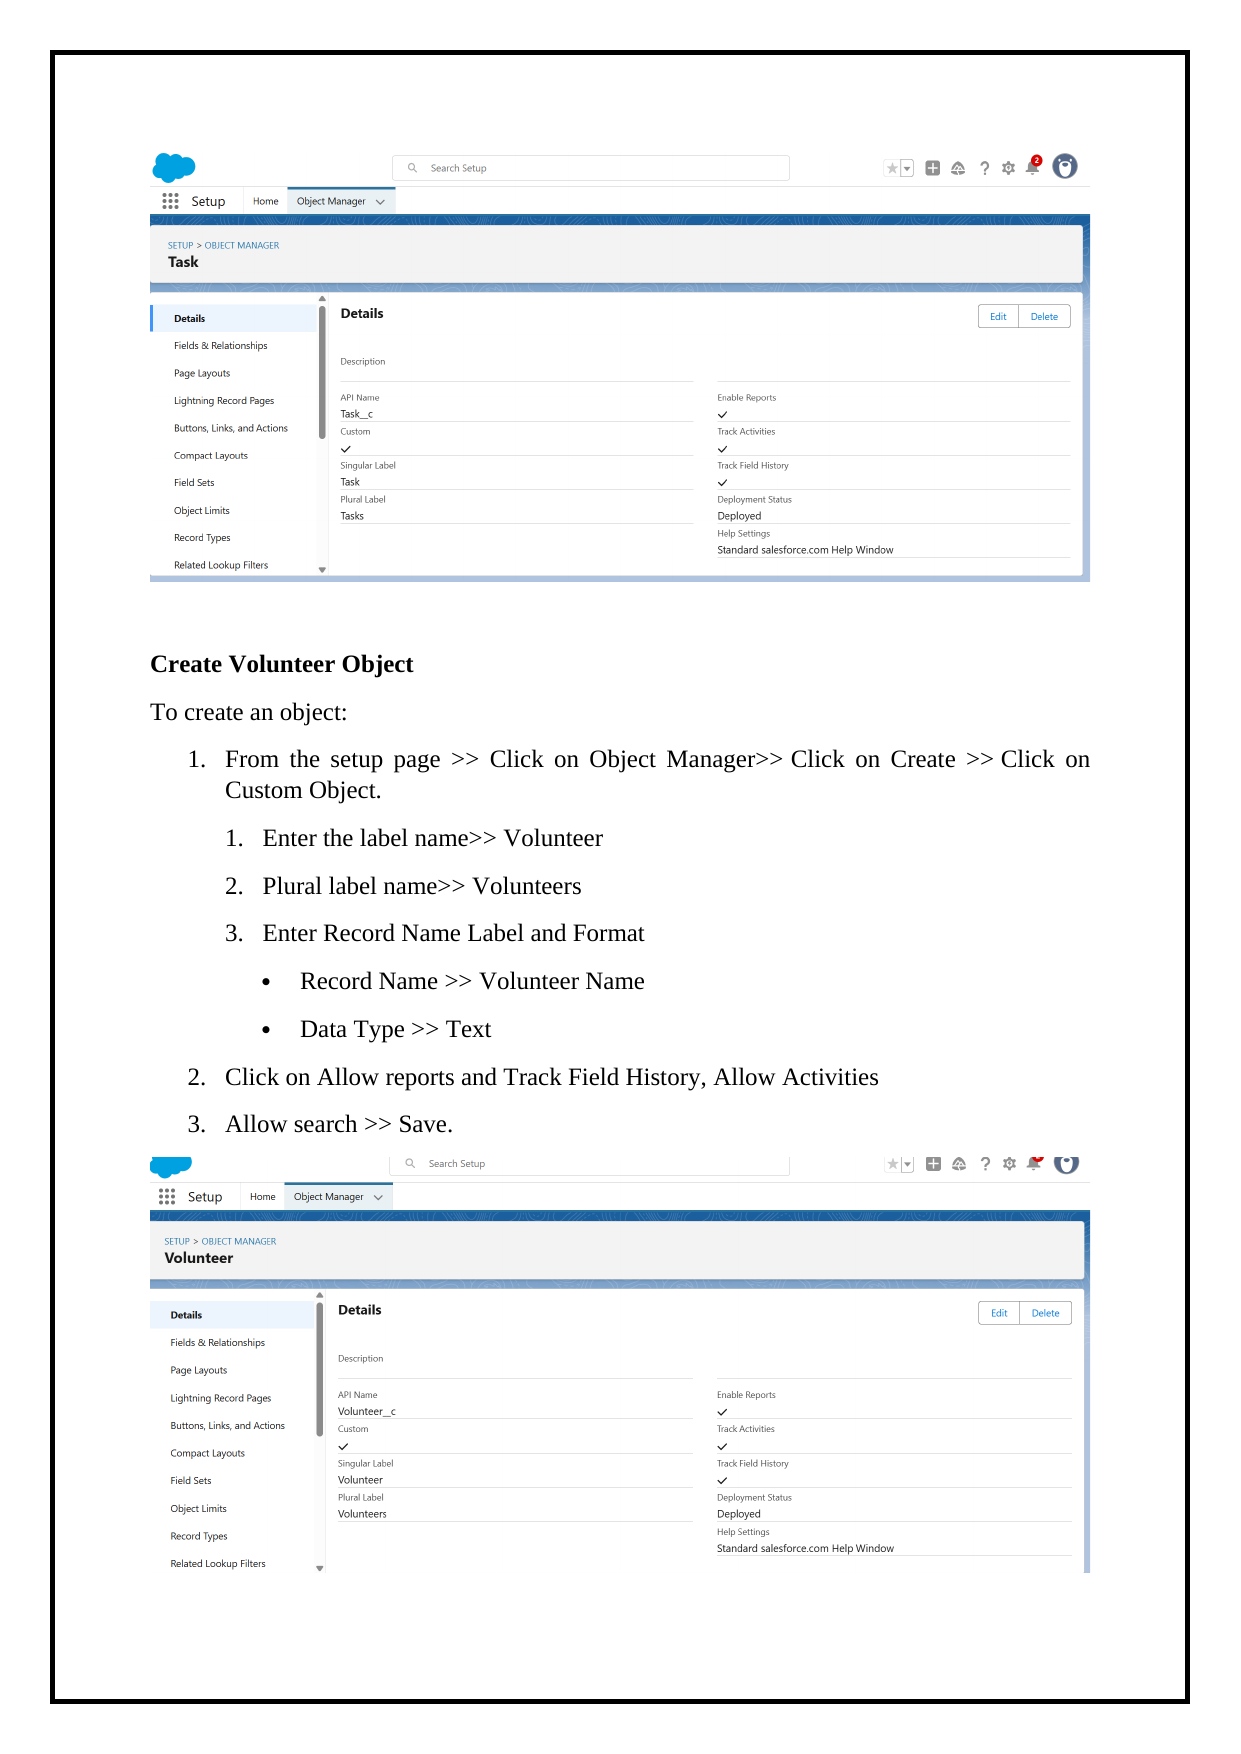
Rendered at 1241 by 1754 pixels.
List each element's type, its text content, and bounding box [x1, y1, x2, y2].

list Data Type >> Text [262, 1014, 1090, 1043]
list Click on Allow reports and Track Field History, Allow Activities [187, 1062, 1090, 1090]
text To create an object: [150, 697, 1090, 725]
picture [150, 1157, 1091, 1573]
text Create Volunteer Object [150, 649, 1090, 678]
list Allow search >> Save. [187, 1109, 1090, 1138]
list Plural label name>> Volunteers [225, 871, 1090, 899]
list From the setup page >> Click on Object Manager>> Click on Create >> Click on Custom Object. [187, 744, 1090, 804]
picture [150, 150, 1091, 582]
list Enter Record Name Label and Format [225, 918, 1090, 947]
list Enter the label name>> Volunteer [225, 823, 1090, 852]
list Record Name >> Volunteer Name [262, 966, 1090, 995]
